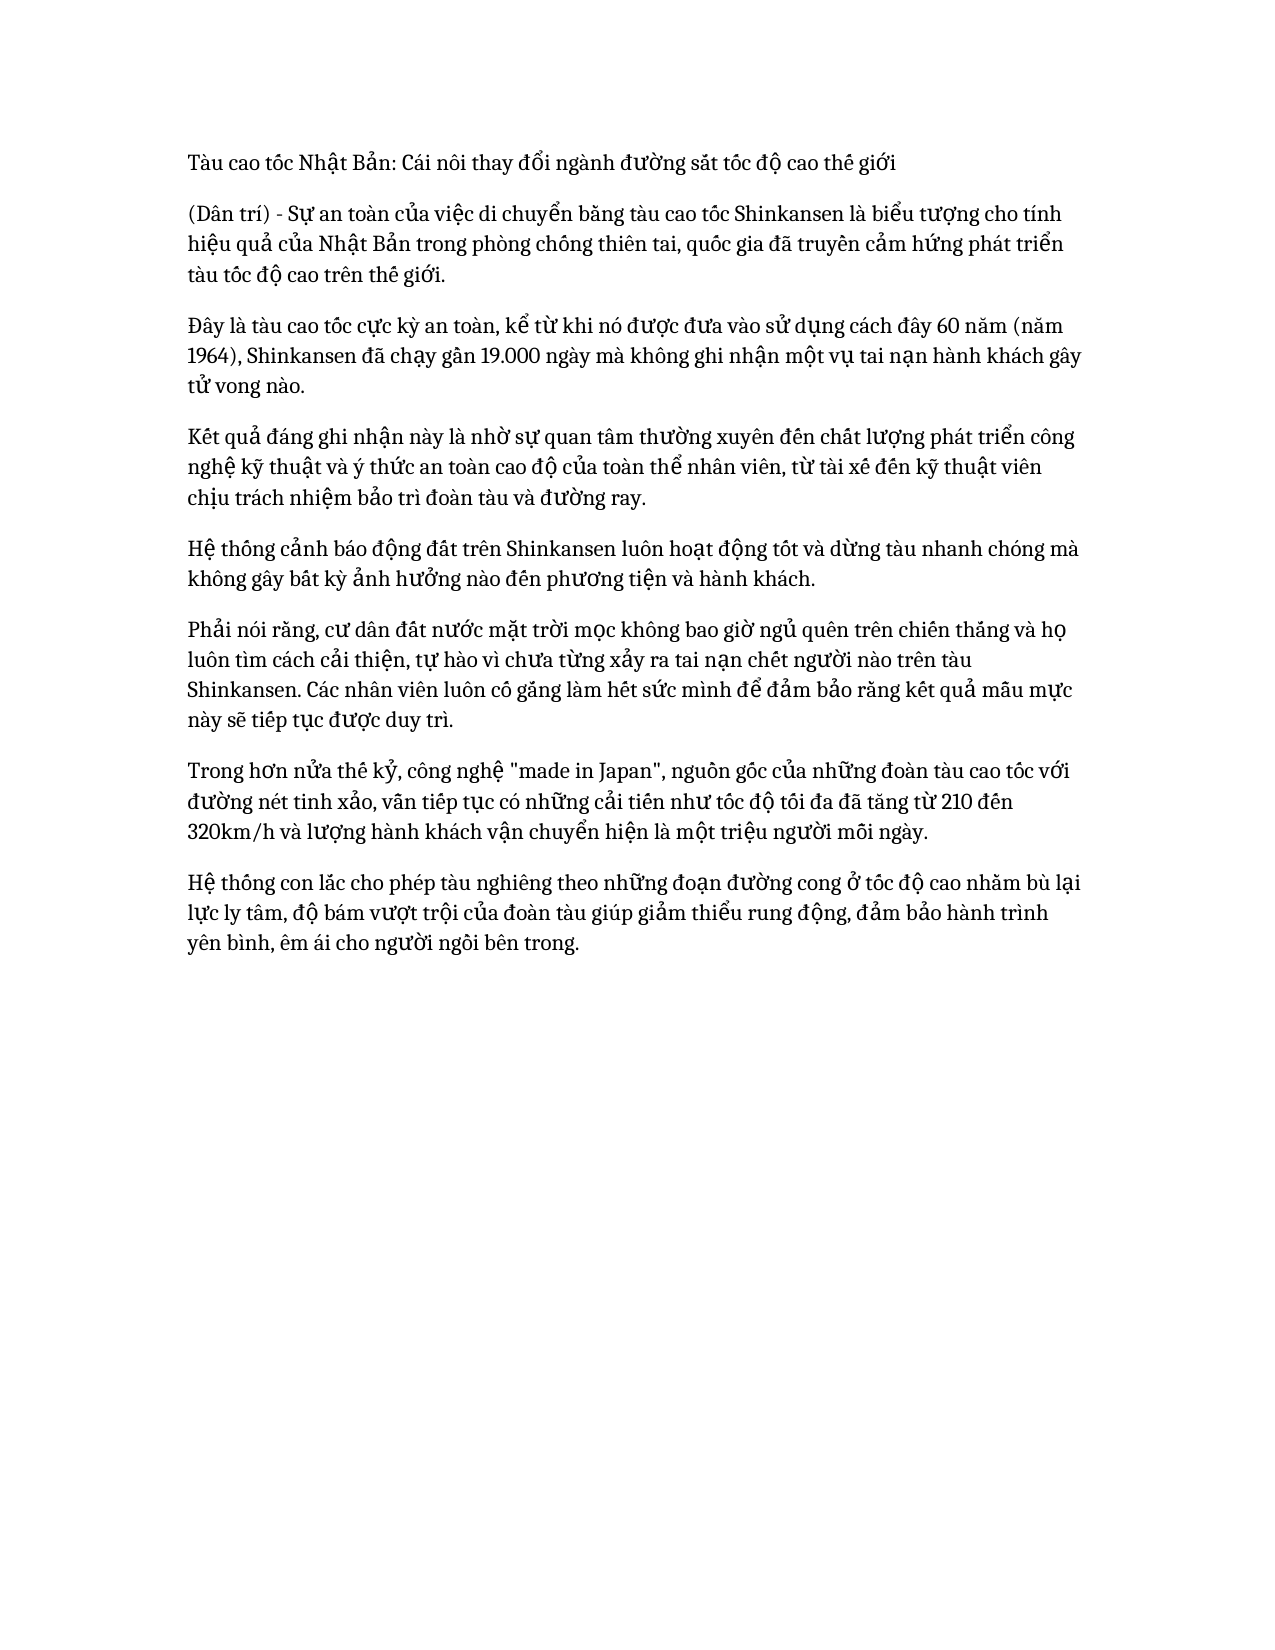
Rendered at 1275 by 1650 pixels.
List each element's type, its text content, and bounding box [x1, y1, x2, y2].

text Phải nói rằng, cư dân đất nước mặt trời mọc không bao giờ ngủ quên trên chiến thắng và họ luôn tìm cách cải thiện, tự hào vì chưa từng xảy ra tai nạn chết người nào trên tàu Shinkansen. Các nhân viên luôn cố gắng làm hết sức mình để đảm bảo rằng kết quả mẫu mực này sẽ tiếp tục được duy trì. [187, 617, 1087, 734]
text Tàu cao tốc Nhật Bản: Cái nôi thay đổi ngành đường sắt tốc độ cao thế giới [187, 150, 1087, 176]
text Đây là tàu cao tốc cực kỳ an toàn, kể từ khi nó được đưa vào sử dụng cách đây 60 năm (năm 1964), Shinkansen đã chạy gần 19.000 ngày mà không ghi nhận một vụ tai nạn hành khách gây tử vong nào. [187, 312, 1087, 399]
text Trong hơn nửa thế kỷ, công nghệ "made in Japan", nguồn gốc của những đoàn tàu cao tốc với đường nét tinh xảo, vẫn tiếp tục có những cải tiến như tốc độ tối đa đã tăng từ 210 đến 320km/h và lượng hành khách vận chuyển hiện là một triệu người mỗi ngày. [187, 758, 1087, 845]
text Kết quả đáng ghi nhận này là nhờ sự quan tâm thường xuyên đến chất lượng phát triển công nghệ kỹ thuật và ý thức an toàn cao độ của toàn thể nhân viên, từ tài xế đến kỹ thuật viên chịu trách nhiệm bảo trì đoàn tàu và đường ray. [187, 424, 1087, 511]
text (Dân trí) - Sự an toàn của việc di chuyển bằng tàu cao tốc Shinkansen là biểu tượng cho tính hiệu quả của Nhật Bản trong phòng chống thiên tai, quốc gia đã truyền cảm hứng phát triển tàu tốc độ cao trên thế giới. [187, 201, 1087, 288]
text Hệ thống con lắc cho phép tàu nghiêng theo những đoạn đường cong ở tốc độ cao nhằm bù lại lực ly tâm, độ bám vượt trội của đoàn tàu giúp giảm thiểu rung động, đảm bảo hành trình yên bình, êm ái cho người ngồi bên trong. [187, 870, 1087, 957]
text Hệ thống cảnh báo động đất trên Shinkansen luôn hoạt động tốt và dừng tàu nhanh chóng mà không gây bất kỳ ảnh hưởng nào đến phương tiện và hành khách. [187, 535, 1087, 592]
